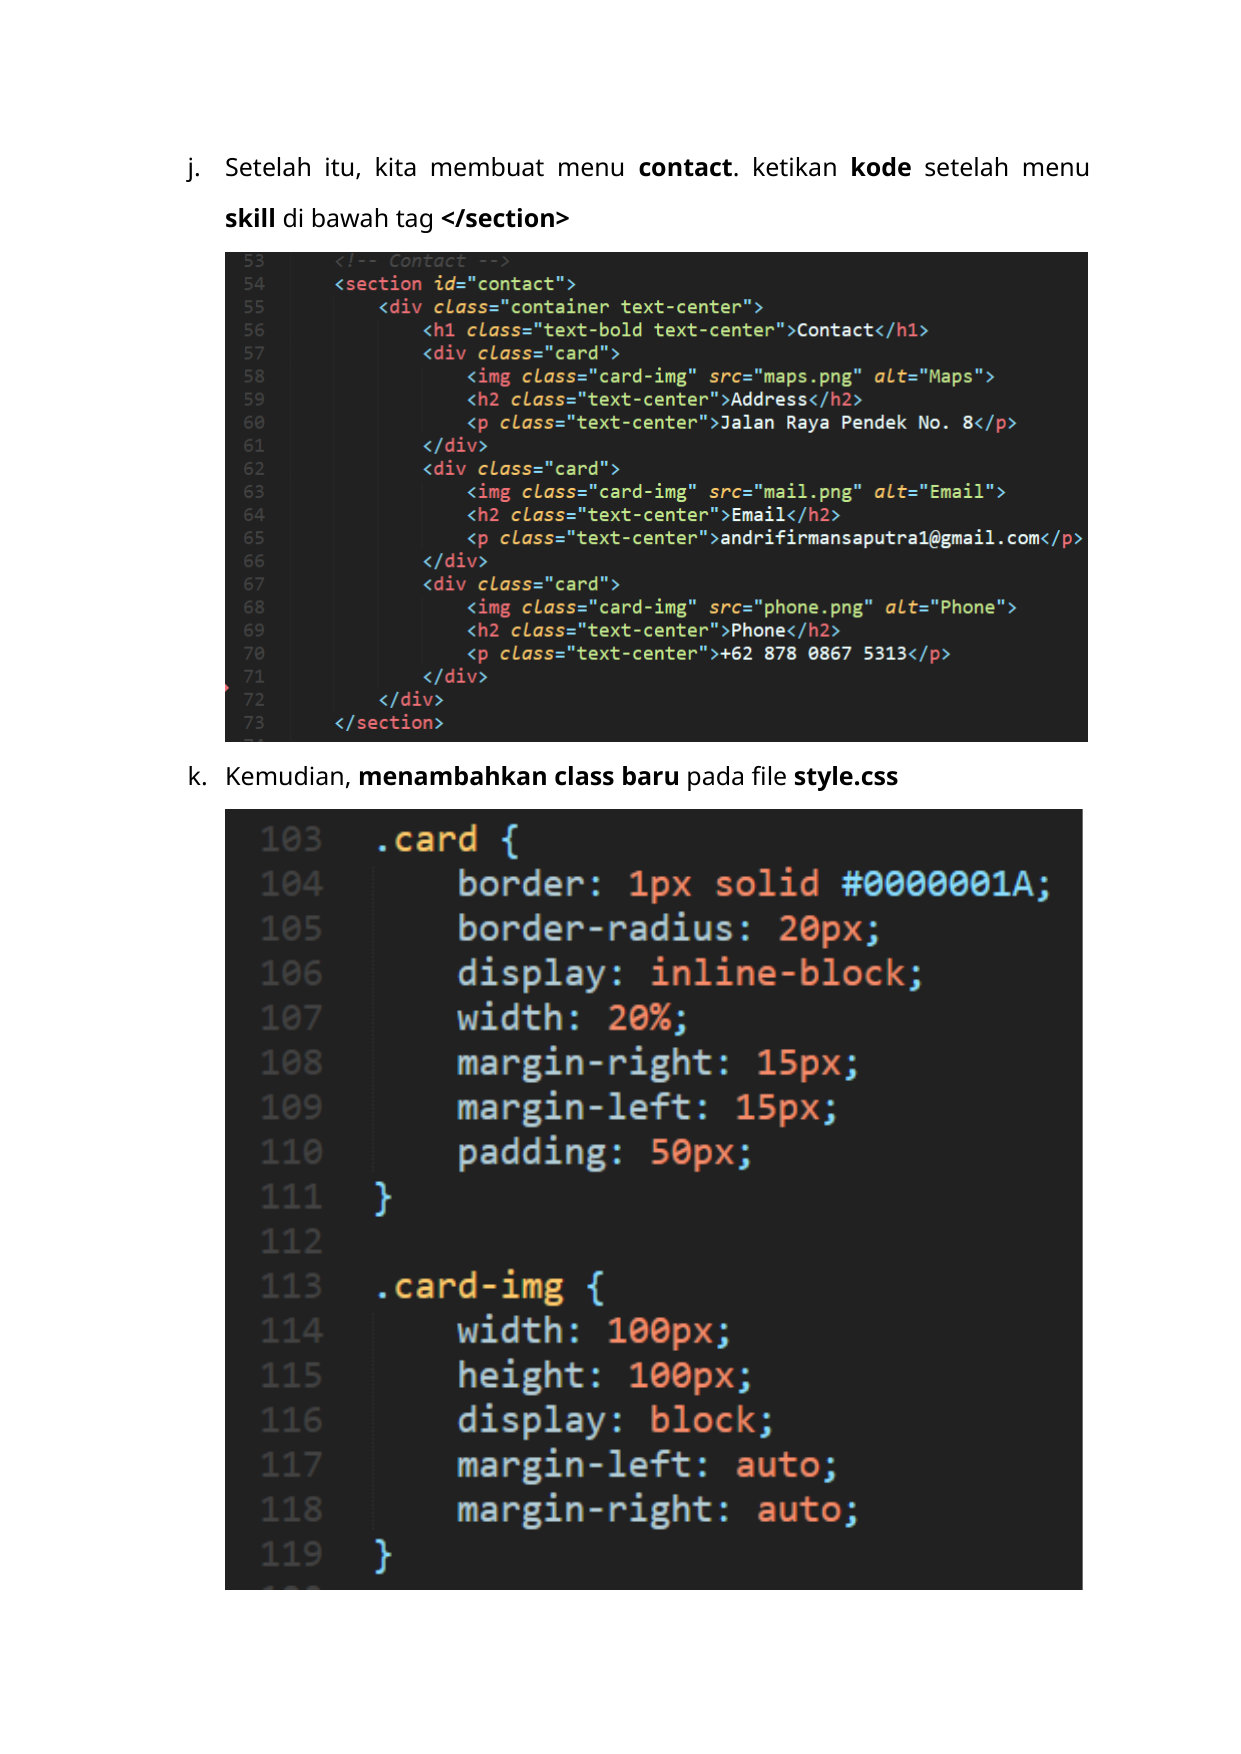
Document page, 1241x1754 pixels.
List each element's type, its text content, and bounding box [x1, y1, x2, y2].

list Kemudian, menambahkan class baru pada file style.css [187, 759, 1090, 793]
picture [225, 809, 1083, 1590]
list Setelah itu, kita membuat menu contact. ketikan kode setelah menu skill di bawah tag </section> [187, 150, 1090, 235]
picture [225, 252, 1088, 742]
